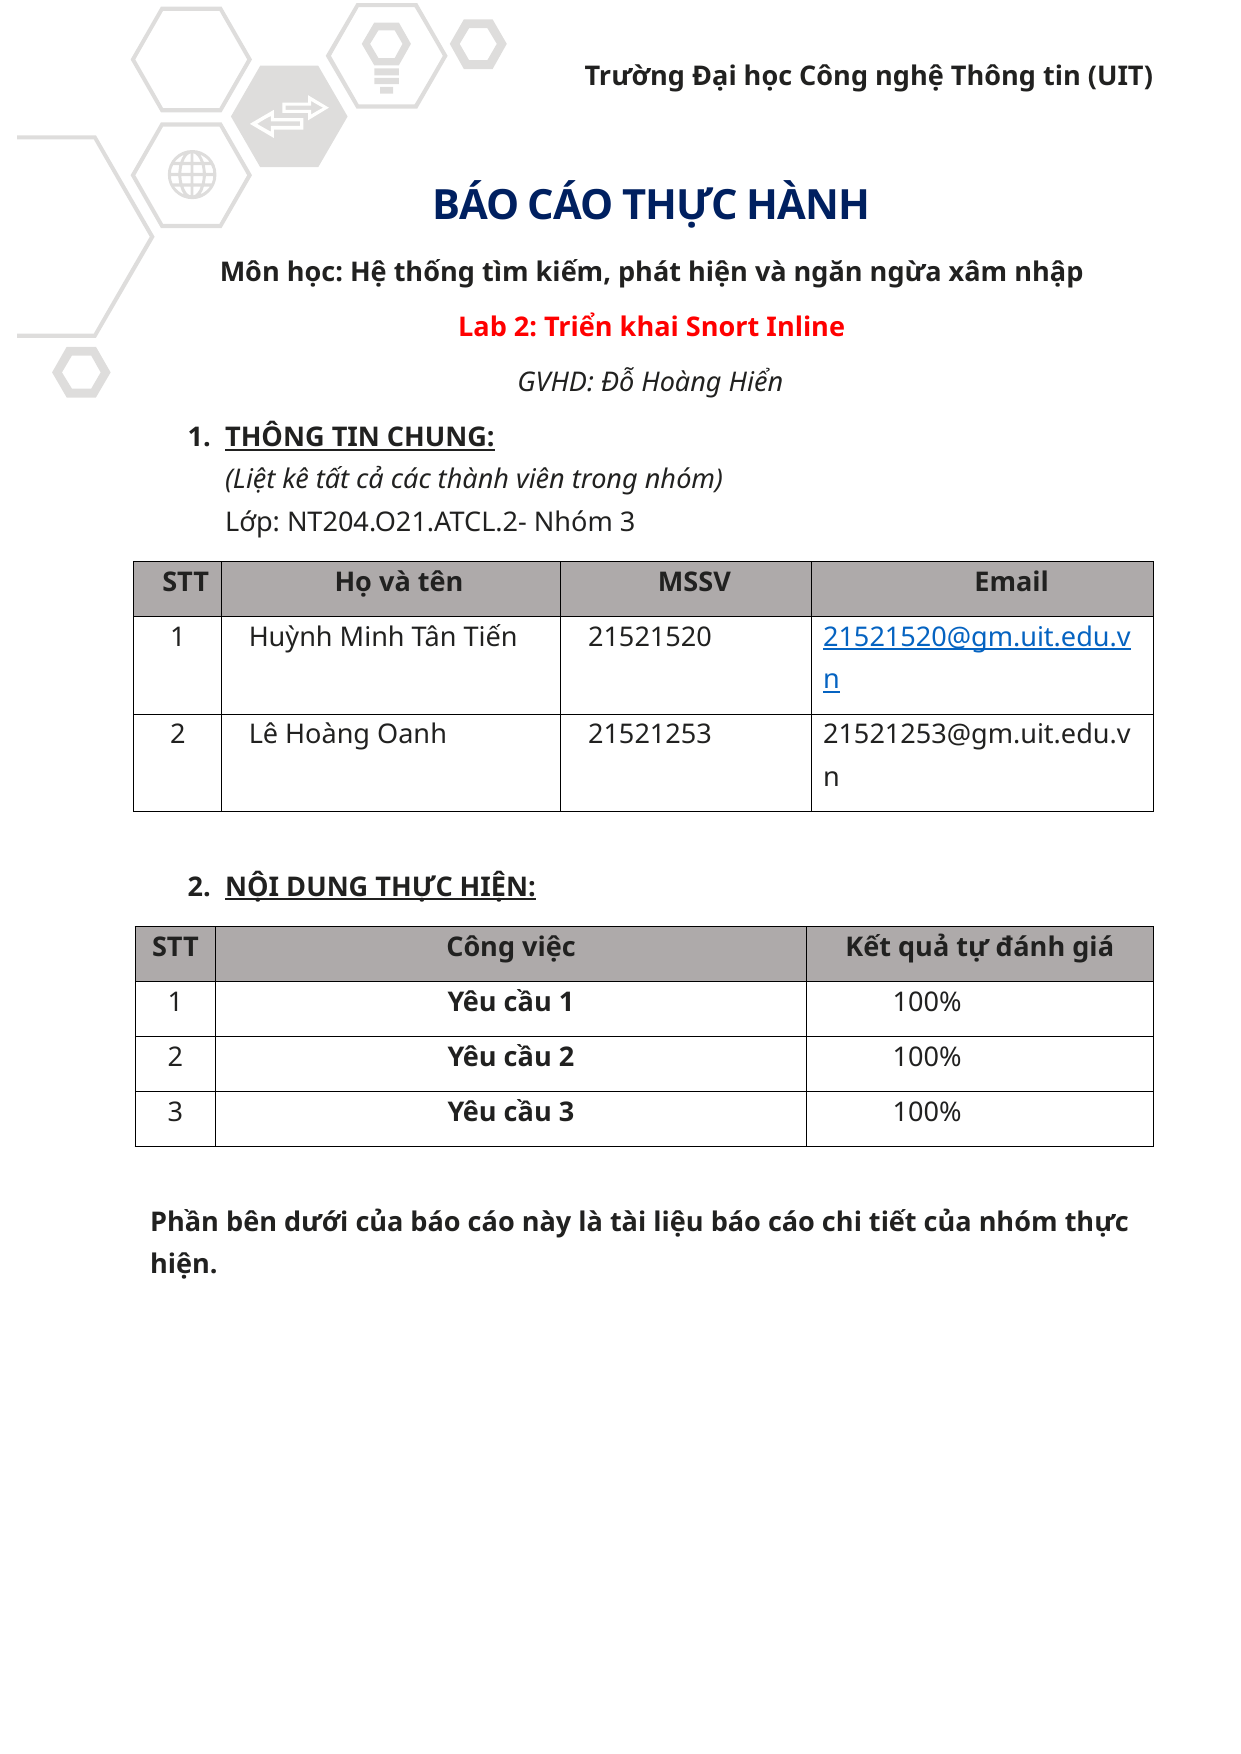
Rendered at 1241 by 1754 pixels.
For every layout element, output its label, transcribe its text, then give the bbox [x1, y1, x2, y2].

text Phần bên dưới của báo cáo này là tài liệu báo cáo chi tiết của nhóm thực hiện. [150, 1202, 1153, 1281]
table_header MSSV [561, 562, 811, 616]
table_cell 21521520 [561, 617, 811, 714]
list Lớp: NT204.O21.ATCL.2- Nhóm 3 [225, 502, 1153, 539]
list NỘI DUNG THỰC HIỆN: [187, 867, 1153, 904]
table_cell Lê Hoàng Oanh [222, 715, 560, 811]
table_cell 21521520@gm.uit.edu.vn [812, 617, 1153, 714]
table_cell 1 [134, 617, 221, 714]
text Lab 2: Triển khai Snort Inline [150, 308, 1153, 344]
table_cell Huỳnh Minh Tân Tiến [222, 617, 560, 714]
table_header Công việc [216, 927, 806, 981]
table_header Email [812, 562, 1153, 616]
table_header STT [134, 562, 221, 616]
table_header Kết quả tự đánh giá [807, 927, 1153, 981]
text GVHD: Đỗ Hoàng Hiển [150, 362, 1153, 399]
table_cell 100% [807, 1092, 1153, 1146]
table_cell 1 [136, 982, 215, 1036]
list (Liệt kê tất cả các thành viên trong nhóm) [225, 460, 1153, 497]
table_cell 2 [134, 715, 221, 811]
table_cell Yêu cầu 2 [216, 1037, 806, 1091]
table_cell Yêu cầu 1 [216, 982, 806, 1036]
table_cell 3 [136, 1092, 215, 1146]
table_cell 100% [807, 982, 1153, 1036]
list THÔNG TIN CHUNG: [187, 417, 1153, 454]
text Môn học: Hệ thống tìm kiếm, phát hiện và ngăn ngừa xâm nhập [150, 253, 1153, 289]
table_cell 21521253@gm.uit.edu.vn [812, 715, 1153, 811]
table_cell 2 [136, 1037, 215, 1091]
table_header Họ và tên [222, 562, 560, 616]
title BÁO CÁO THỰC HÀNH [150, 175, 1153, 232]
table_header STT [136, 927, 215, 981]
table_cell 100% [807, 1037, 1153, 1091]
table_cell 21521253 [561, 715, 811, 811]
table_cell Yêu cầu 3 [216, 1092, 806, 1146]
